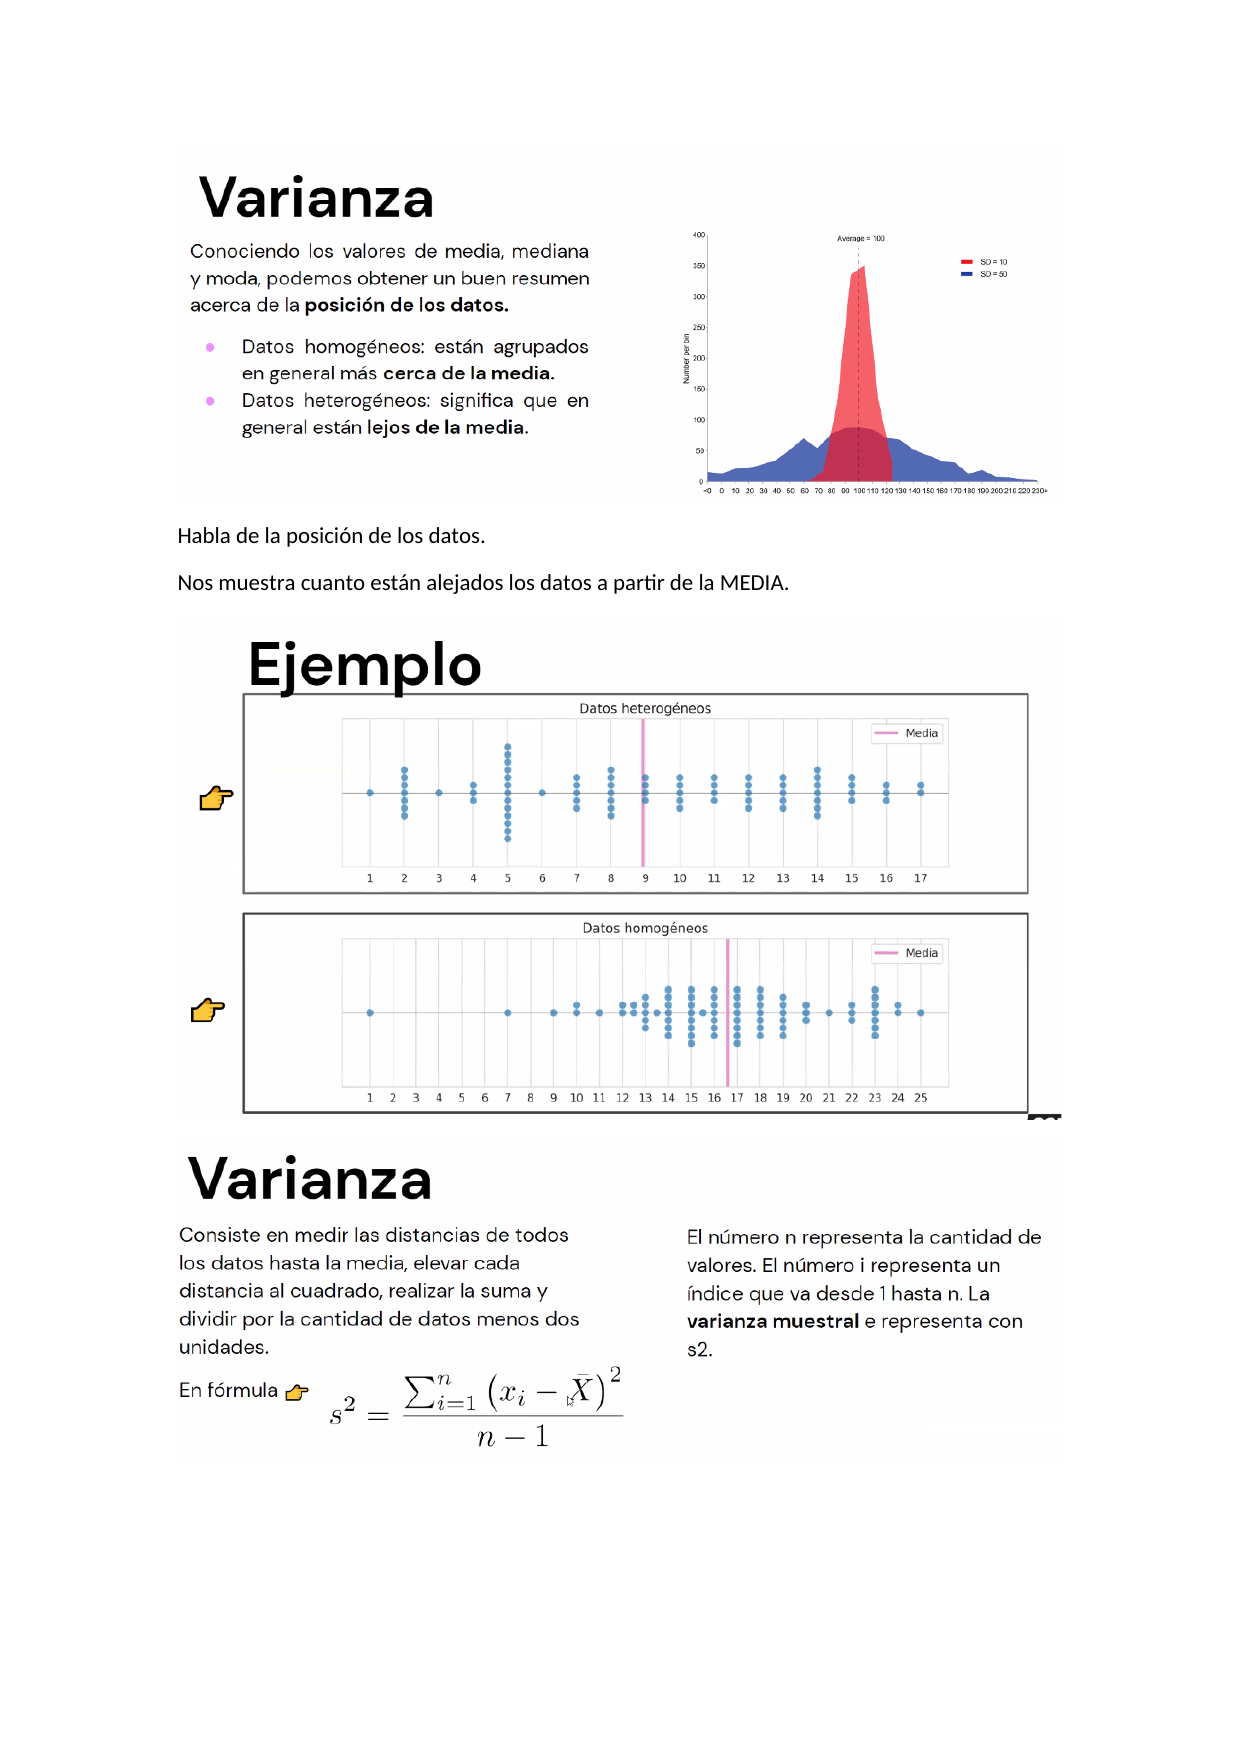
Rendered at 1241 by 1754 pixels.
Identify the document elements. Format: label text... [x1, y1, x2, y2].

text Nos muestra cuanto están alejados los datos a partir de la MEDIA. [177, 568, 1063, 596]
picture [177, 147, 1062, 503]
picture [177, 615, 1062, 1120]
picture [177, 1138, 1062, 1464]
text Habla de la posición de los datos. [177, 521, 1063, 549]
